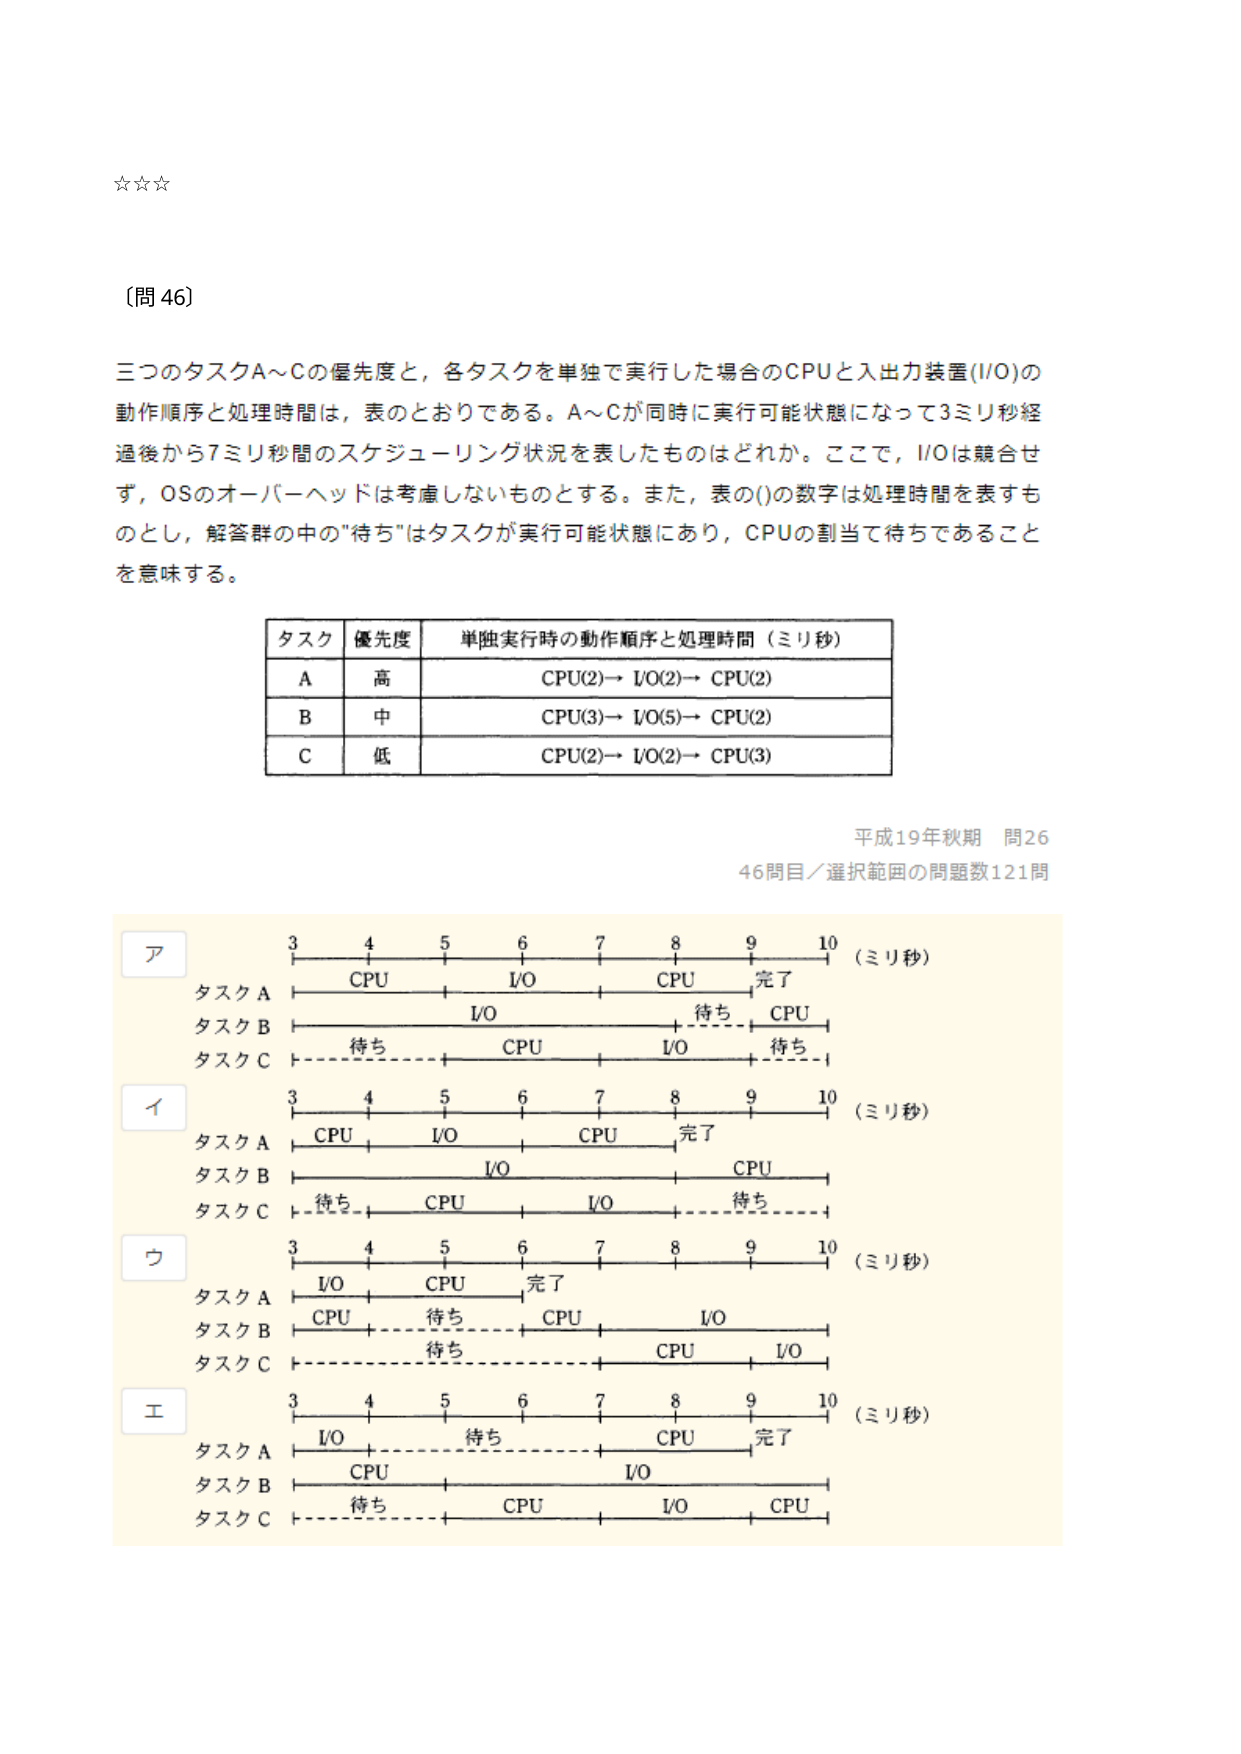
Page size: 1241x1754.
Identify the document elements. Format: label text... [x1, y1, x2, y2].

picture [112, 914, 1063, 1546]
text 〔問46〕 [112, 277, 1128, 314]
text ☆☆☆ [112, 164, 1128, 202]
picture [112, 352, 1054, 895]
